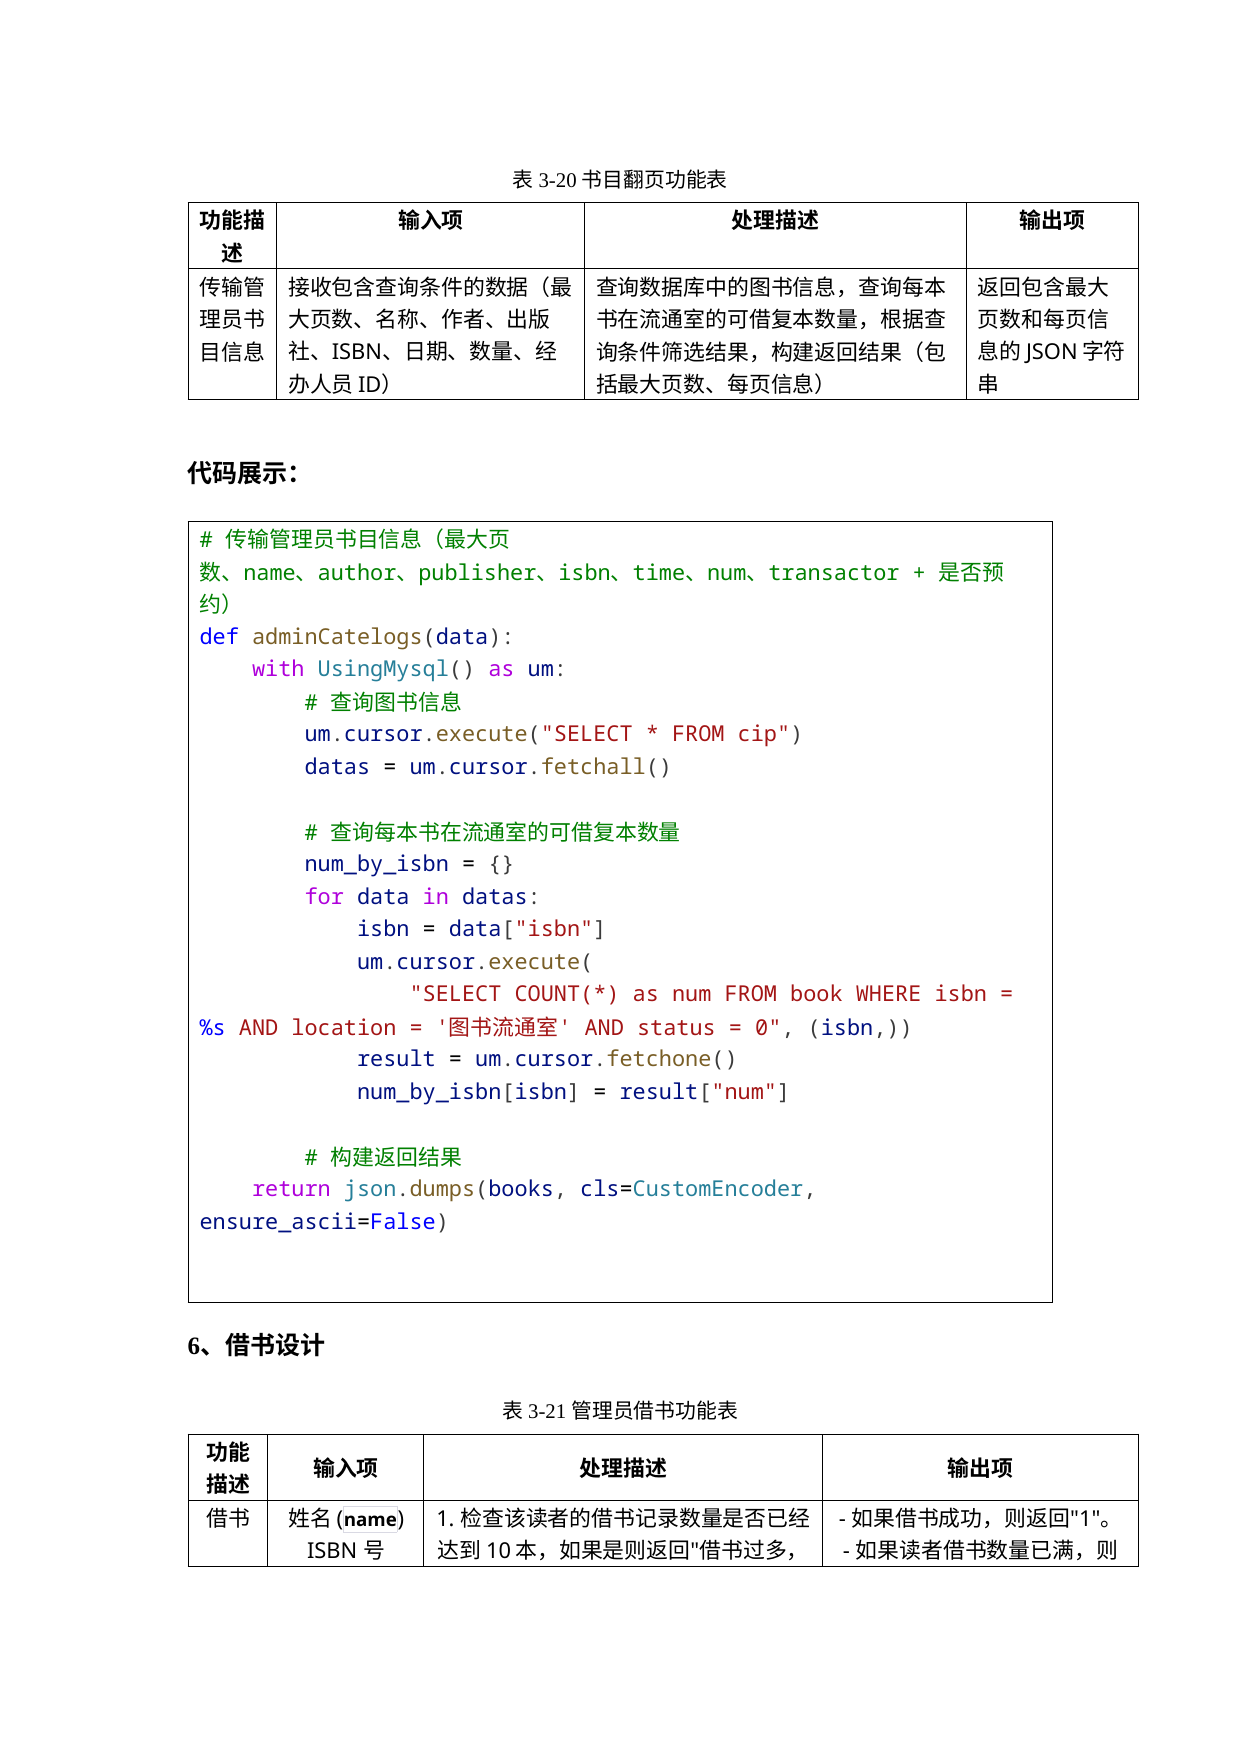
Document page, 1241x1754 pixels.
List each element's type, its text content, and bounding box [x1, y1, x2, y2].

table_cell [424, 1501, 822, 1566]
table_cell 返回包含最大页数和每页信息的JSON字符串 [967, 269, 1138, 399]
table_header 处理描述 [585, 203, 966, 268]
table_header 功能描述 [189, 1435, 267, 1499]
table_header 处理描述 [424, 1435, 822, 1499]
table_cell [823, 1501, 1138, 1566]
text 代码展示： [187, 439, 1053, 504]
table_header 输入项 [277, 203, 584, 268]
table_cell 接收包含查询条件的数据（最大页数、名称、作者、出版社、ISBN、日期、数量、经办人员ID） [277, 269, 584, 399]
table_cell 传输管理员书目信息 [189, 269, 276, 399]
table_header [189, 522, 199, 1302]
table_header 输入项 [268, 1435, 423, 1499]
text 表 3-21 管理员借书功能表 [187, 1393, 1053, 1426]
list 借书设计 [187, 1311, 1053, 1376]
text 表 3-20 书目翻页功能表 [187, 162, 1053, 194]
table_header 功能描述 [189, 203, 276, 268]
table_header 输出项 [823, 1435, 1138, 1499]
table_cell 借书 [189, 1501, 267, 1566]
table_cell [268, 1501, 423, 1566]
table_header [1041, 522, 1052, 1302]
table_header 输出项 [967, 203, 1138, 268]
table_cell 查询数据库中的图书信息，查询每本书在流通室的可借复本数量，根据查询条件筛选结果，构建返回结果（包括最大页数、每页信息） [585, 269, 966, 399]
